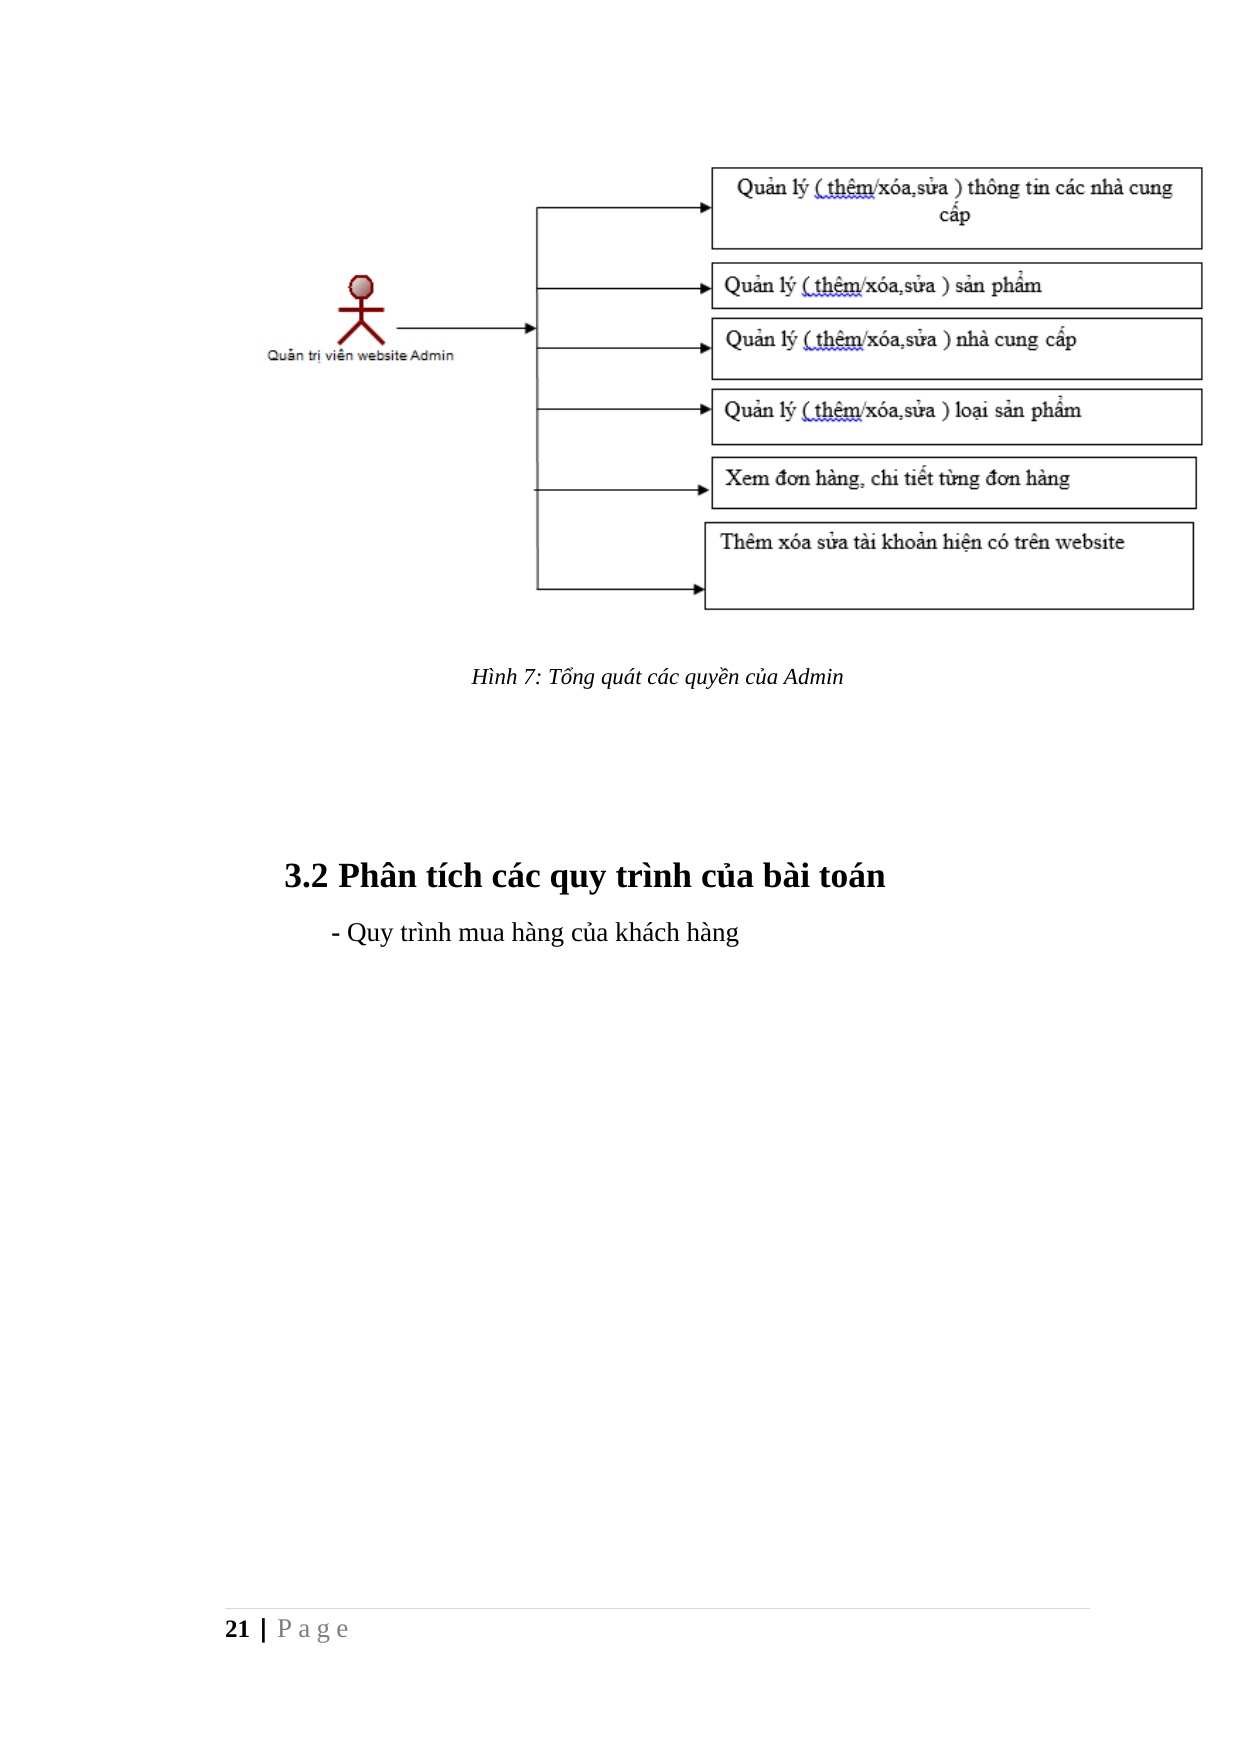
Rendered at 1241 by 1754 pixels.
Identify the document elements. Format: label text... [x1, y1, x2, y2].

text - Quy trình mua hàng của khách hàng [256, 916, 1090, 947]
subtitle Phân tích các quy trình của bài toán [284, 854, 1090, 895]
text Hình 7: Tổng quát các quyền của Admin [225, 663, 1090, 689]
picture [225, 150, 1241, 647]
